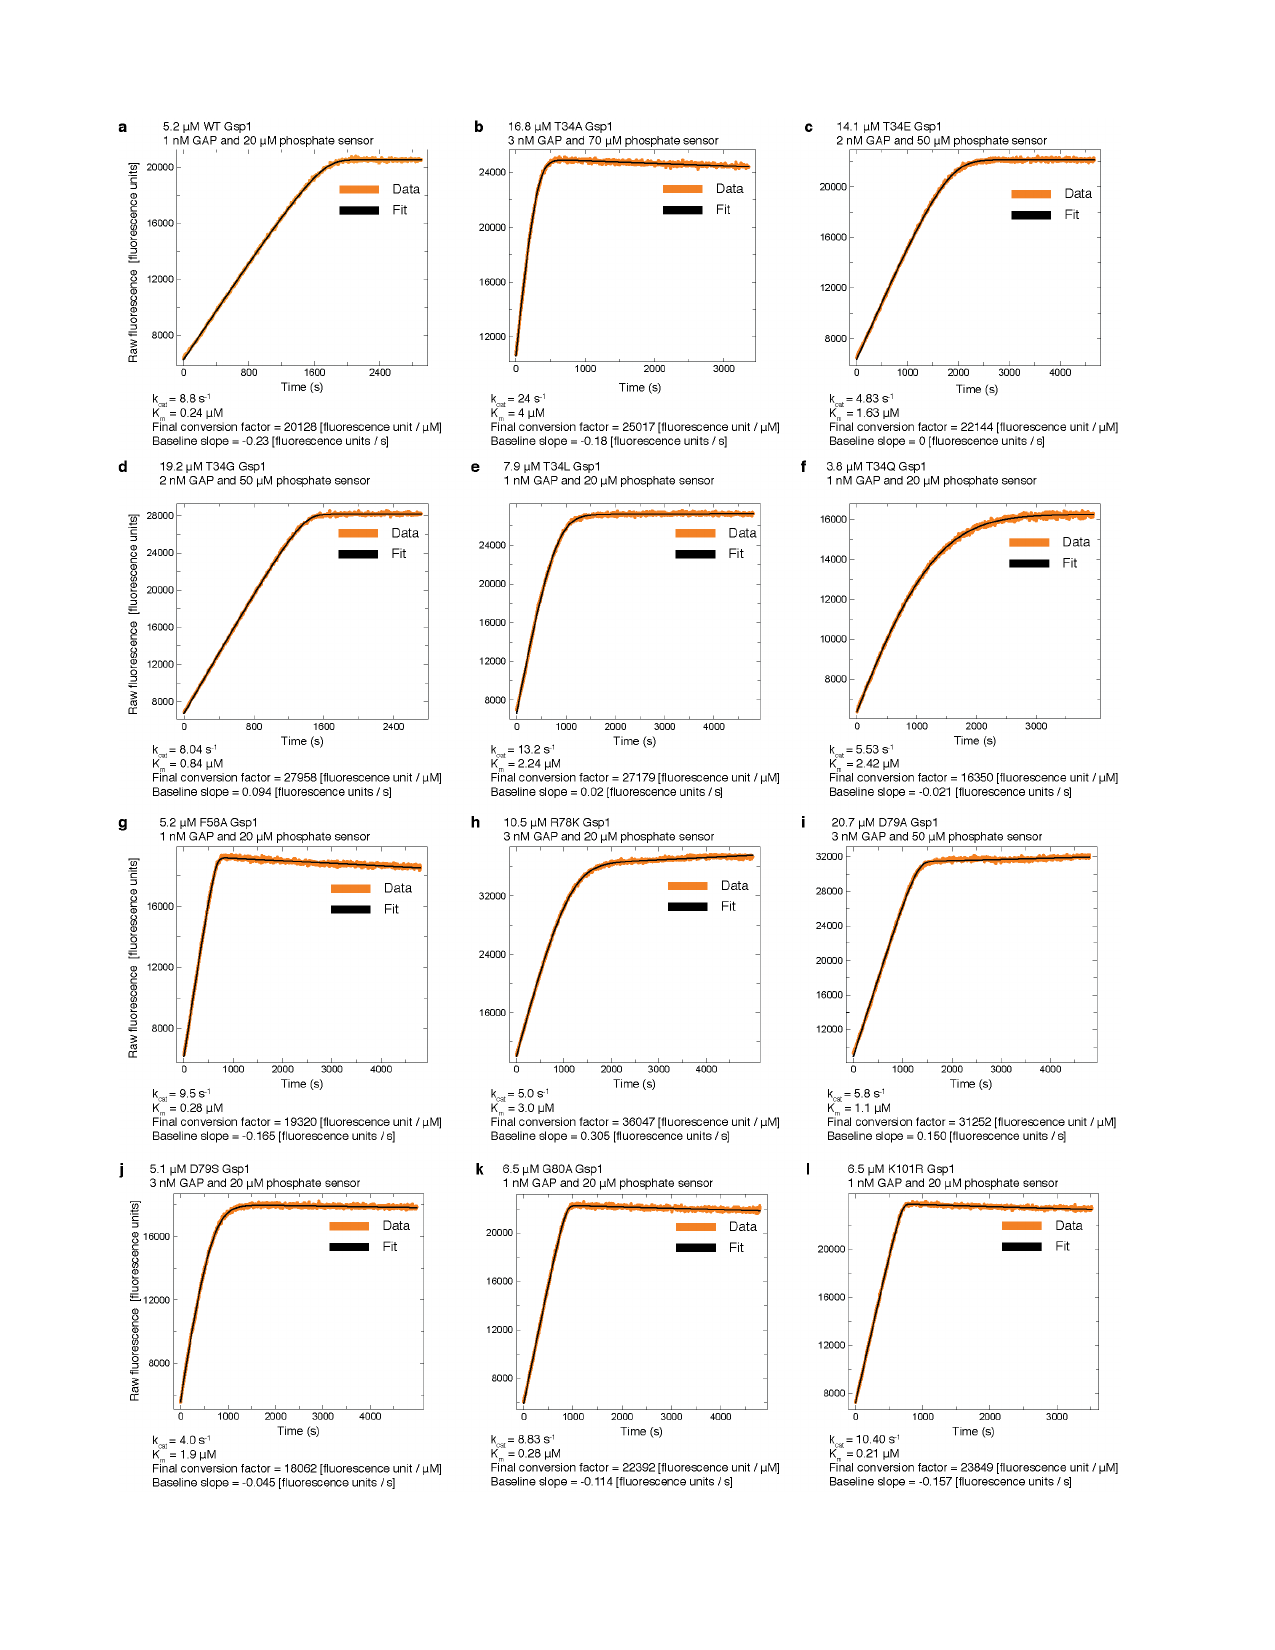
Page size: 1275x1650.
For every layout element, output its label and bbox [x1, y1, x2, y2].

picture [118, 118, 1122, 1492]
